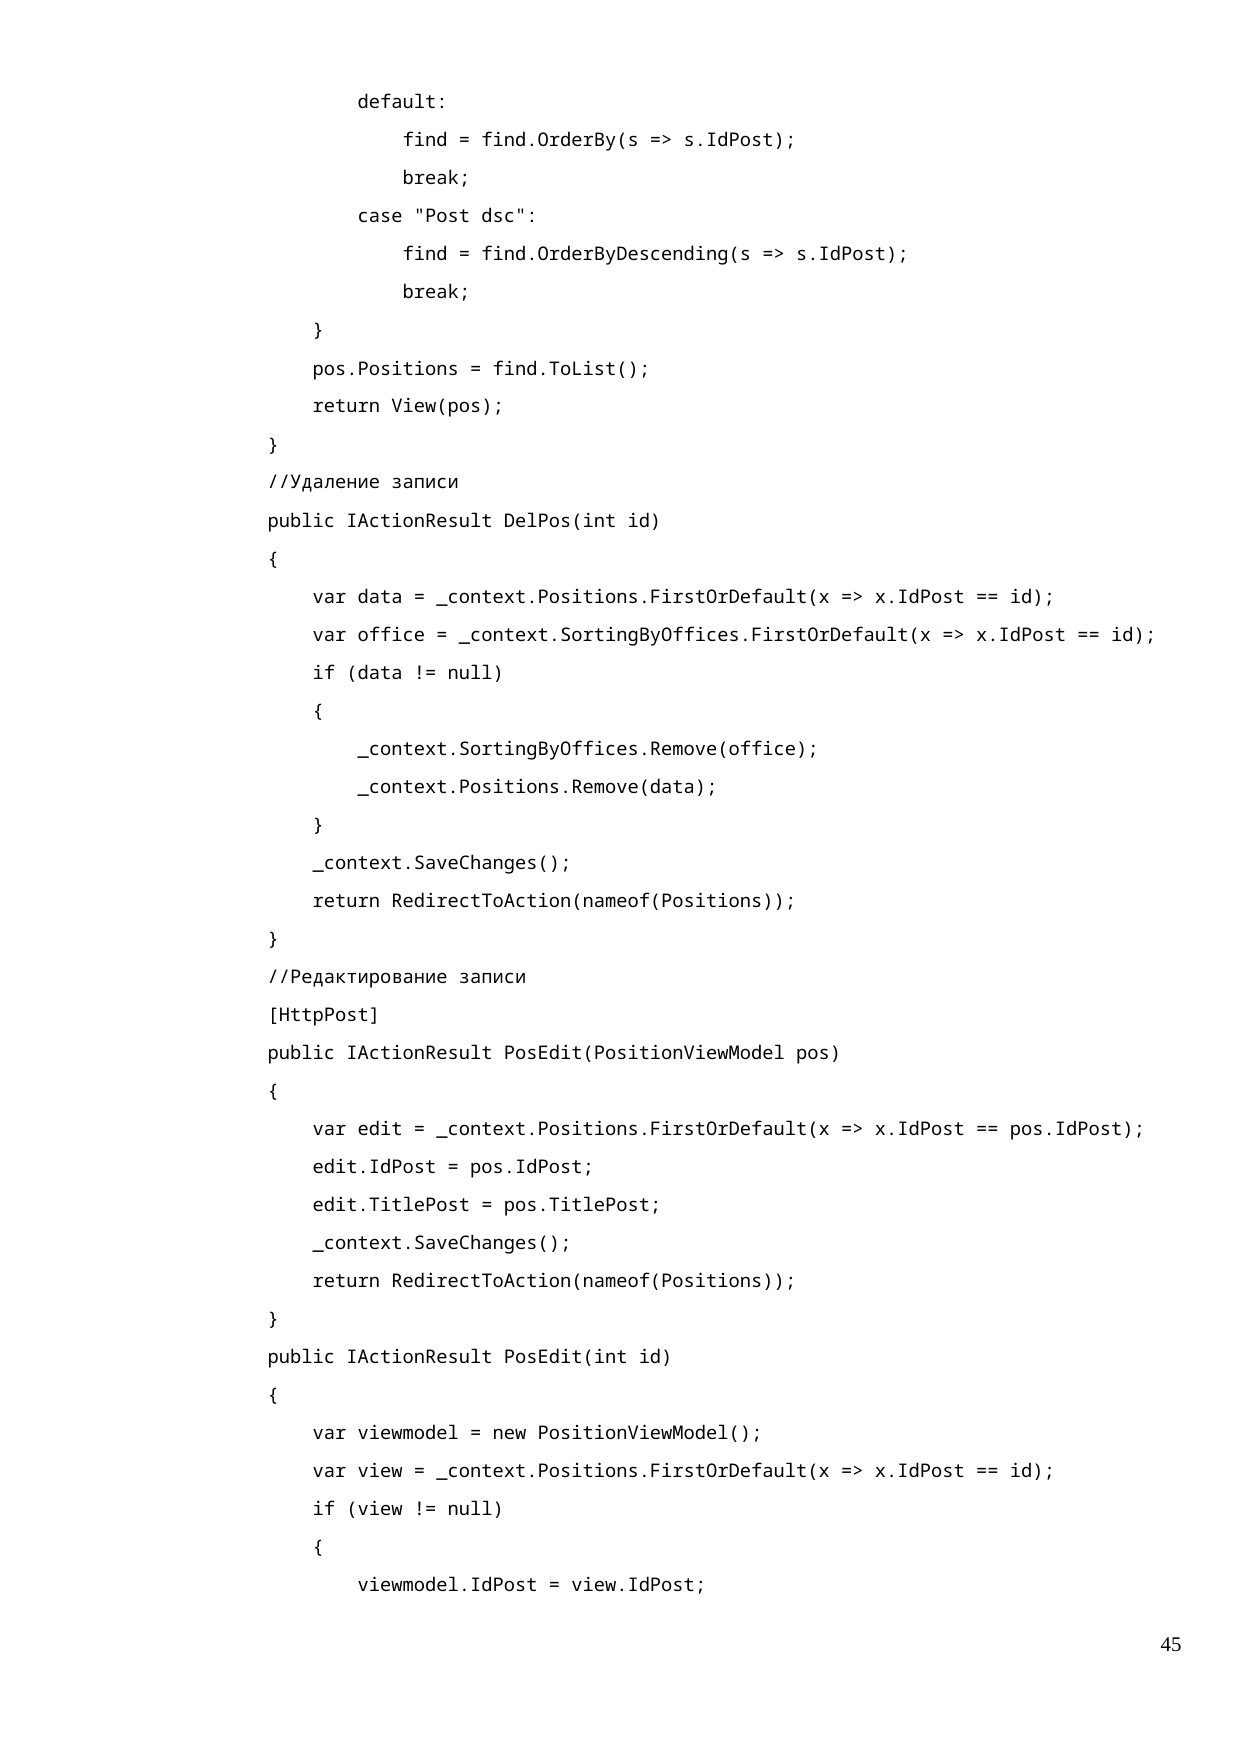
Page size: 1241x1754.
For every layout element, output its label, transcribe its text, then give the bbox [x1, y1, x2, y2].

text edit.TitlePost = pos.TitlePost; [177, 1191, 1181, 1217]
text [HttpPost] [177, 1001, 1181, 1027]
text if (view != null) [177, 1495, 1181, 1521]
text _context.Positions.Remove(data); [177, 773, 1181, 798]
text case "Post dsc": [177, 203, 1181, 228]
text var office = _context.SortingByOffices.FirstOrDefault(x => x.IdPost == id); [177, 621, 1181, 646]
text _context.SortingByOffices.Remove(office); [177, 735, 1181, 761]
text viewmodel.IdPost = view.IdPost; [177, 1571, 1181, 1597]
text if (data != null) [177, 659, 1181, 684]
text return View(pos); [177, 393, 1181, 418]
text find = find.OrderBy(s => s.IdPost); [177, 127, 1181, 152]
text { [177, 545, 1181, 570]
text { [177, 1381, 1181, 1407]
text } [177, 811, 1181, 837]
text } [177, 431, 1181, 456]
text return RedirectToAction(nameof(Positions)); [177, 887, 1181, 913]
text break; [177, 165, 1181, 190]
text pos.Positions = find.ToList(); [177, 355, 1181, 380]
text find = find.OrderByDescending(s => s.IdPost); [177, 241, 1181, 266]
text public IActionResult PosEdit(PositionViewModel pos) [177, 1039, 1181, 1065]
text //Удаление записи [177, 469, 1181, 494]
text } [177, 1305, 1181, 1331]
text //Редактирование записи [177, 963, 1181, 989]
text var viewmodel = new PositionViewModel(); [177, 1419, 1181, 1445]
text public IActionResult DelPos(int id) [177, 507, 1181, 532]
text public IActionResult PosEdit(int id) [177, 1343, 1181, 1369]
text edit.IdPost = pos.IdPost; [177, 1153, 1181, 1179]
text var data = _context.Positions.FirstOrDefault(x => x.IdPost == id); [177, 583, 1181, 608]
text break; [177, 279, 1181, 304]
text _context.SaveChanges(); [177, 849, 1181, 874]
text } [177, 925, 1181, 951]
text default: [177, 89, 1181, 114]
text var view = _context.Positions.FirstOrDefault(x => x.IdPost == id); [177, 1457, 1181, 1483]
text return RedirectToAction(nameof(Positions)); [177, 1267, 1181, 1293]
text { [177, 1077, 1181, 1103]
text var edit = _context.Positions.FirstOrDefault(x => x.IdPost == pos.IdPost); [177, 1115, 1181, 1141]
text { [177, 1533, 1181, 1559]
text { [177, 697, 1181, 722]
text } [177, 317, 1181, 342]
text _context.SaveChanges(); [177, 1229, 1181, 1255]
